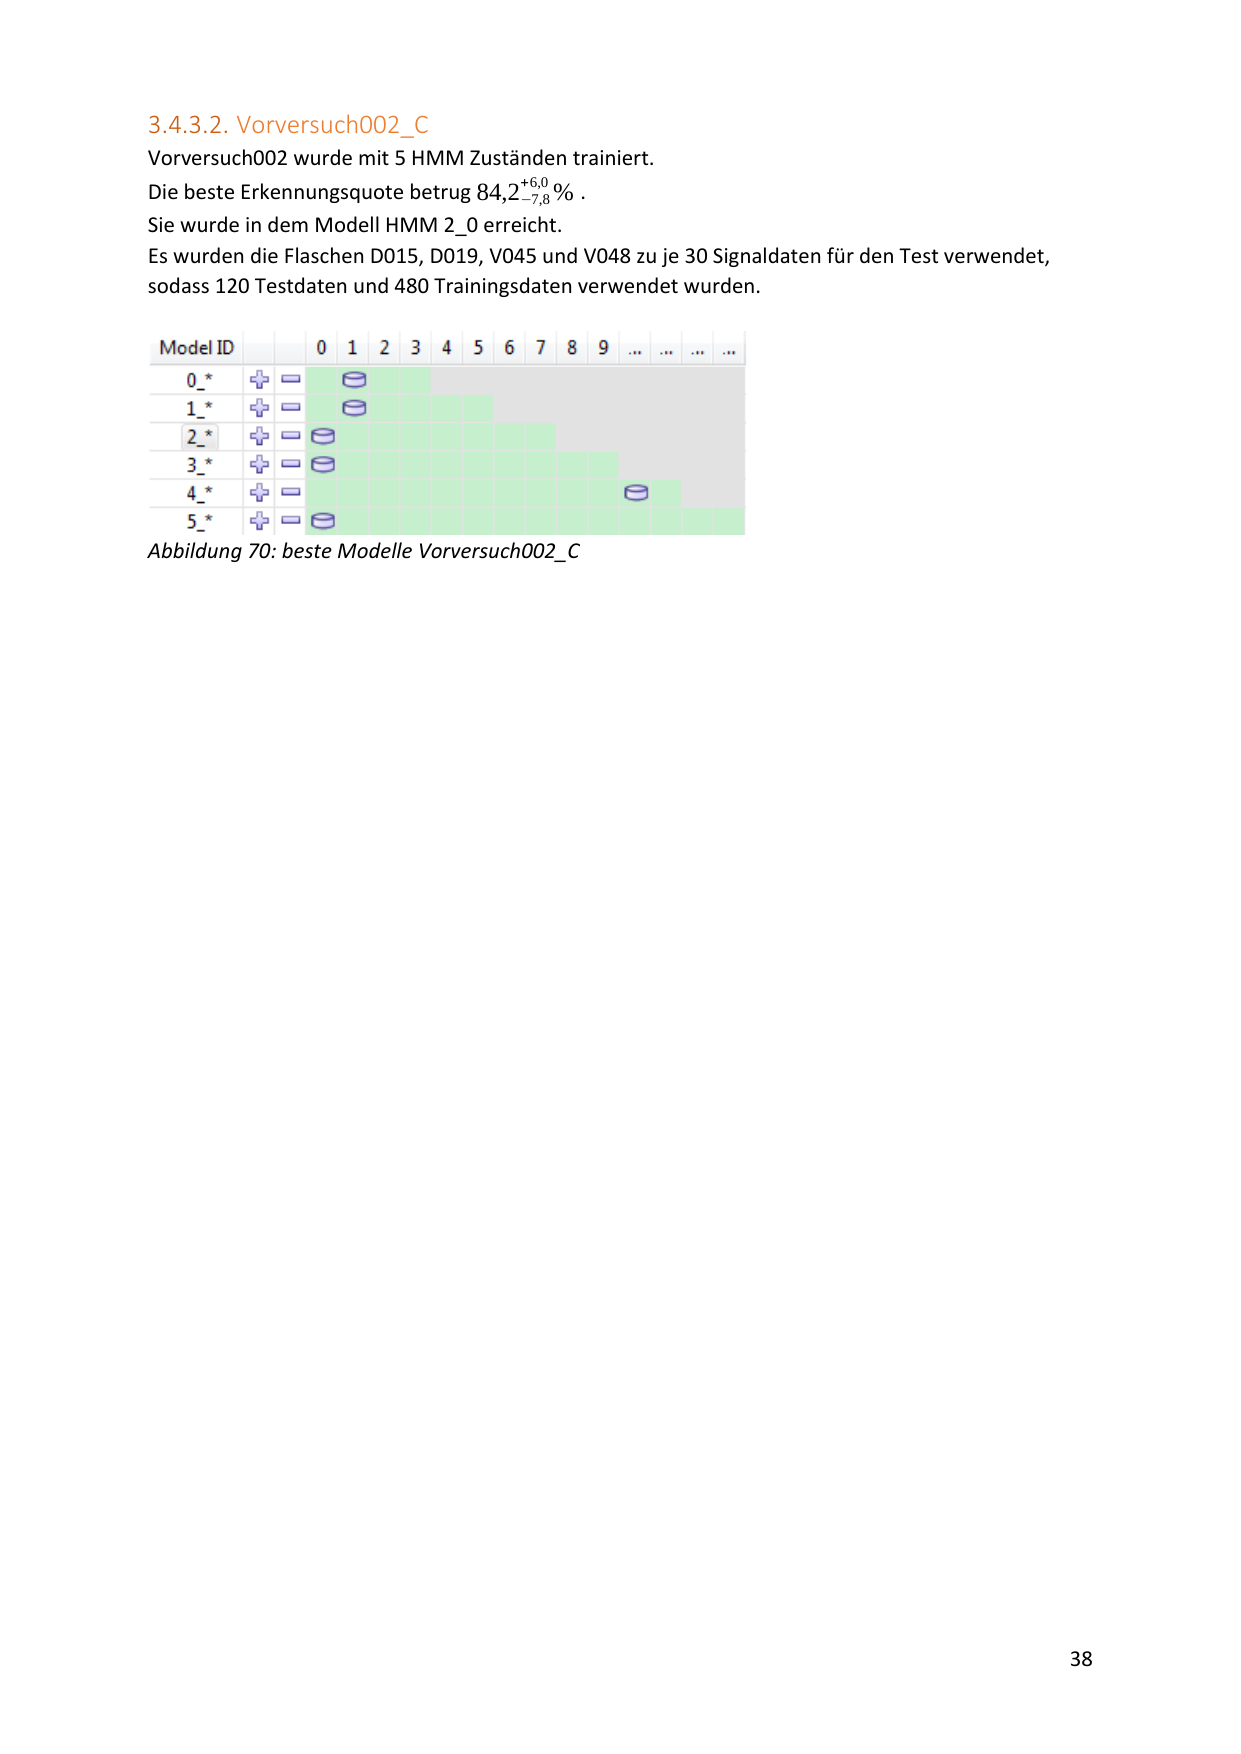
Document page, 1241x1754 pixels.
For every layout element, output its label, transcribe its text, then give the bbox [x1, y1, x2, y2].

text Vorversuch002 wurde mit 5 HMM Zuständen trainiert. [148, 143, 1093, 171]
subtitle Vorversuch002_C [148, 108, 1093, 141]
picture [147, 331, 747, 535]
text Abbildung 70: beste Modelle Vorversuch002_C [148, 537, 1093, 565]
text Die beste Erkennungsquote betrug . [148, 173, 1093, 208]
text Sie wurde in dem Modell HMM 2_0 erreicht. [148, 211, 1093, 238]
text Es wurden die Flaschen D015, D019, V045 und V048 zu je 30 Signaldaten für den Test verwendet, sodass 120 Testdaten und 480 Trainingsdaten verwendet wurden. [148, 241, 1093, 299]
